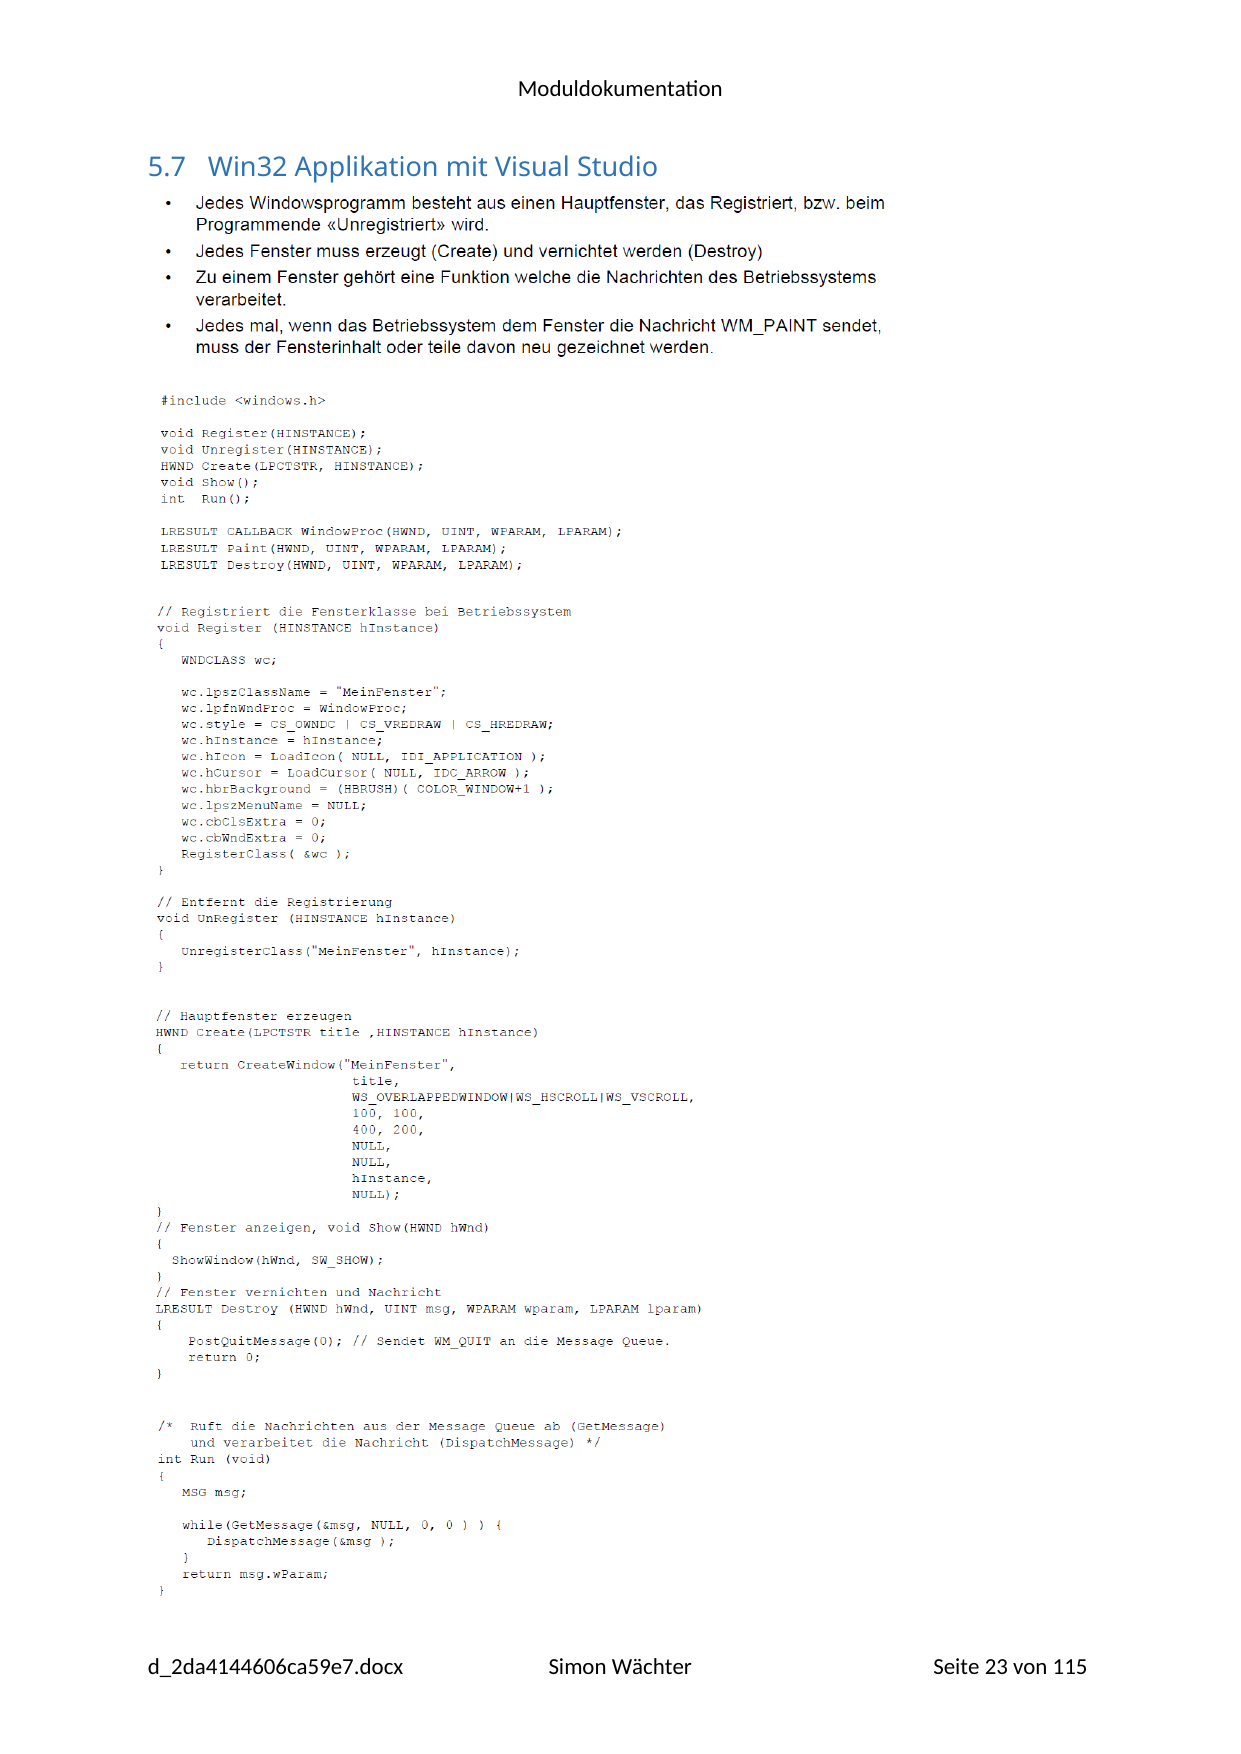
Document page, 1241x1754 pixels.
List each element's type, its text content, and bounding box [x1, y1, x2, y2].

picture [147, 1007, 917, 1391]
picture [147, 596, 910, 989]
picture [147, 187, 903, 578]
picture [147, 1409, 928, 1604]
subtitle Win32 Applikation mit Visual Studio [148, 148, 1093, 184]
